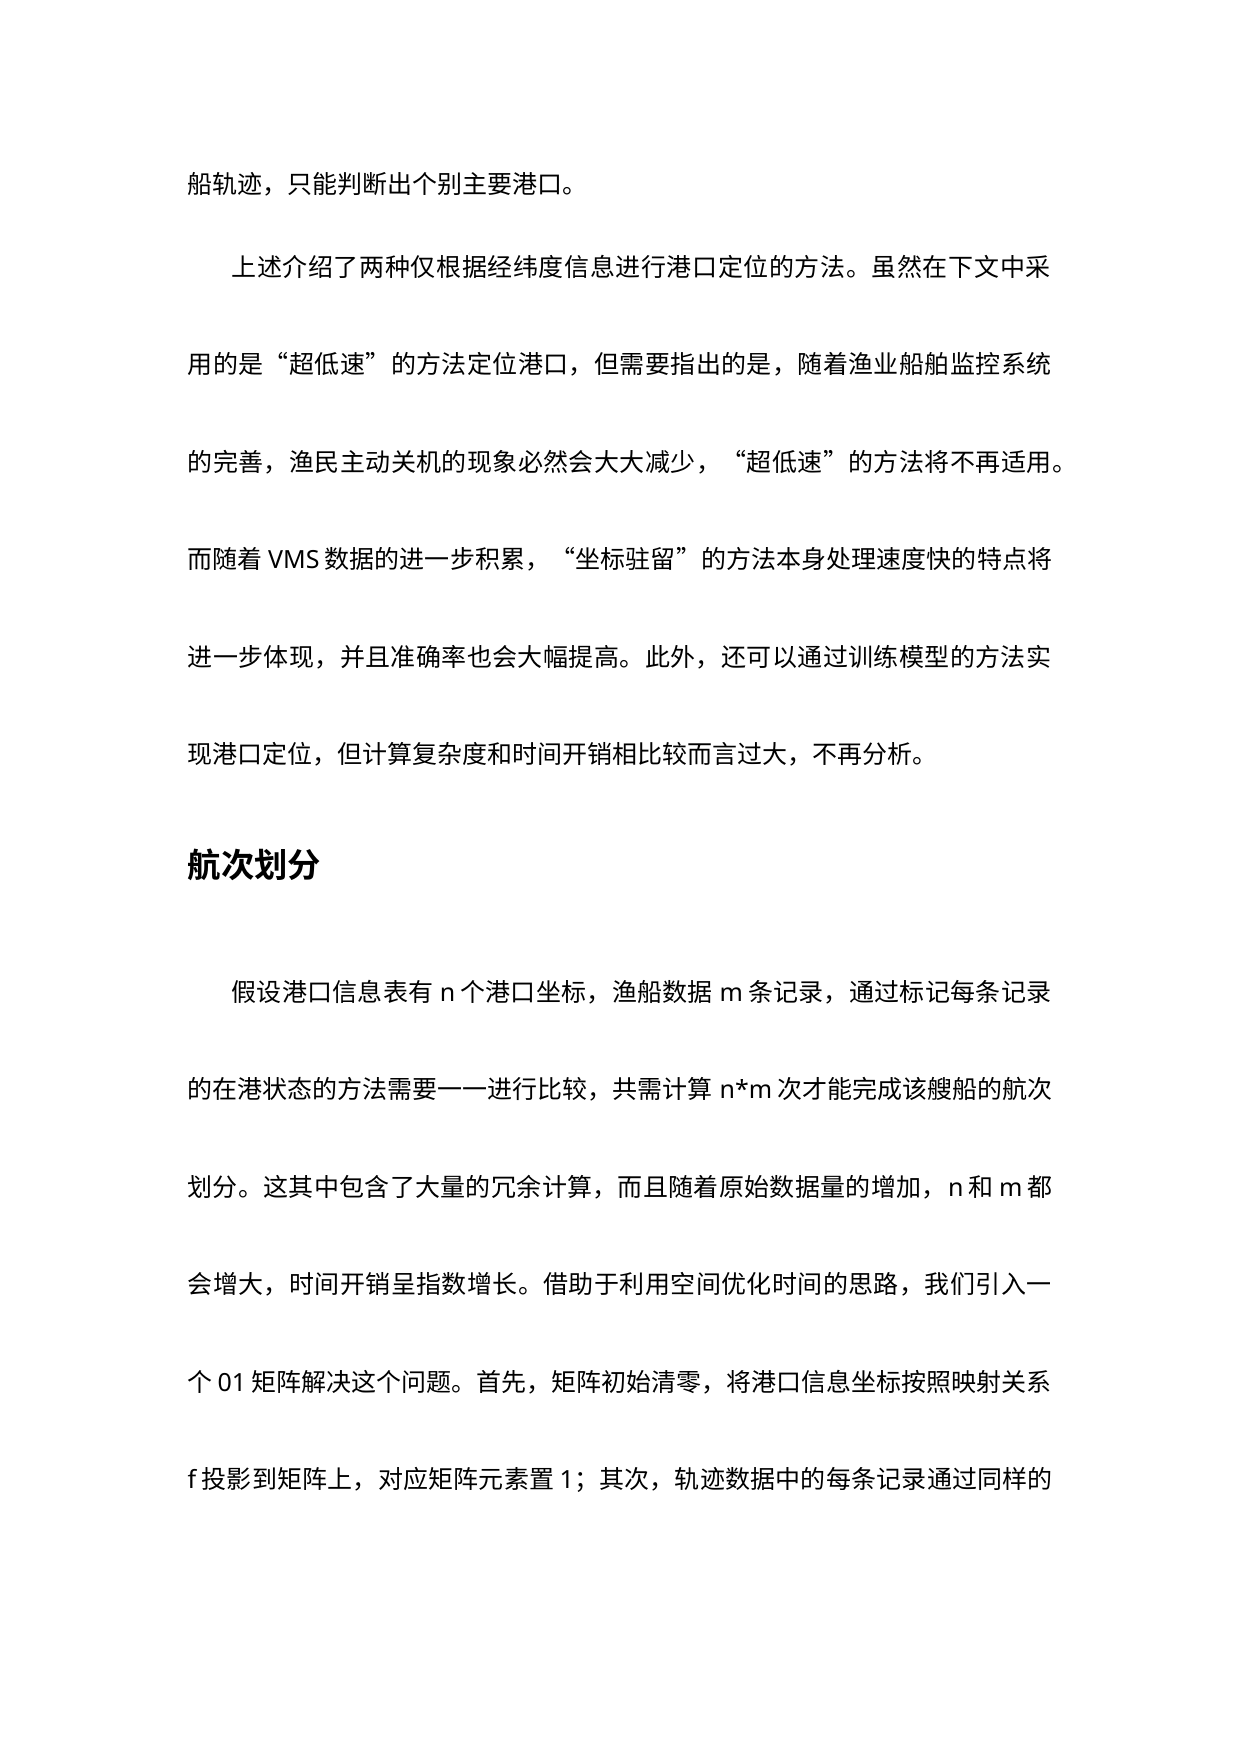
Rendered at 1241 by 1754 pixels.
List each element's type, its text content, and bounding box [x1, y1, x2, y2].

subtitle 航次划分 [187, 831, 1053, 896]
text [187, 958, 1053, 1511]
text 上述介绍了两种仅根据经纬度信息进行港口定位的方法。虽然在下文中采用的是“超低速”的方法定位港口，但需要指出的是，随着渔业船舶监控系统的完善，渔民主动关机的现象必然会大大减少，“超低速”的方法将不再适用。而随着VMS数据的进一步积累，“坐标驻留”的方法本身处理速度快的特点将进一步体现，并且准确率也会大幅提高。此外，还可以通过训练模型的方法实现港口定位，但计算复杂度和时间开销相比较而言过大，不再分析。 [187, 233, 1053, 786]
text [187, 150, 1053, 215]
